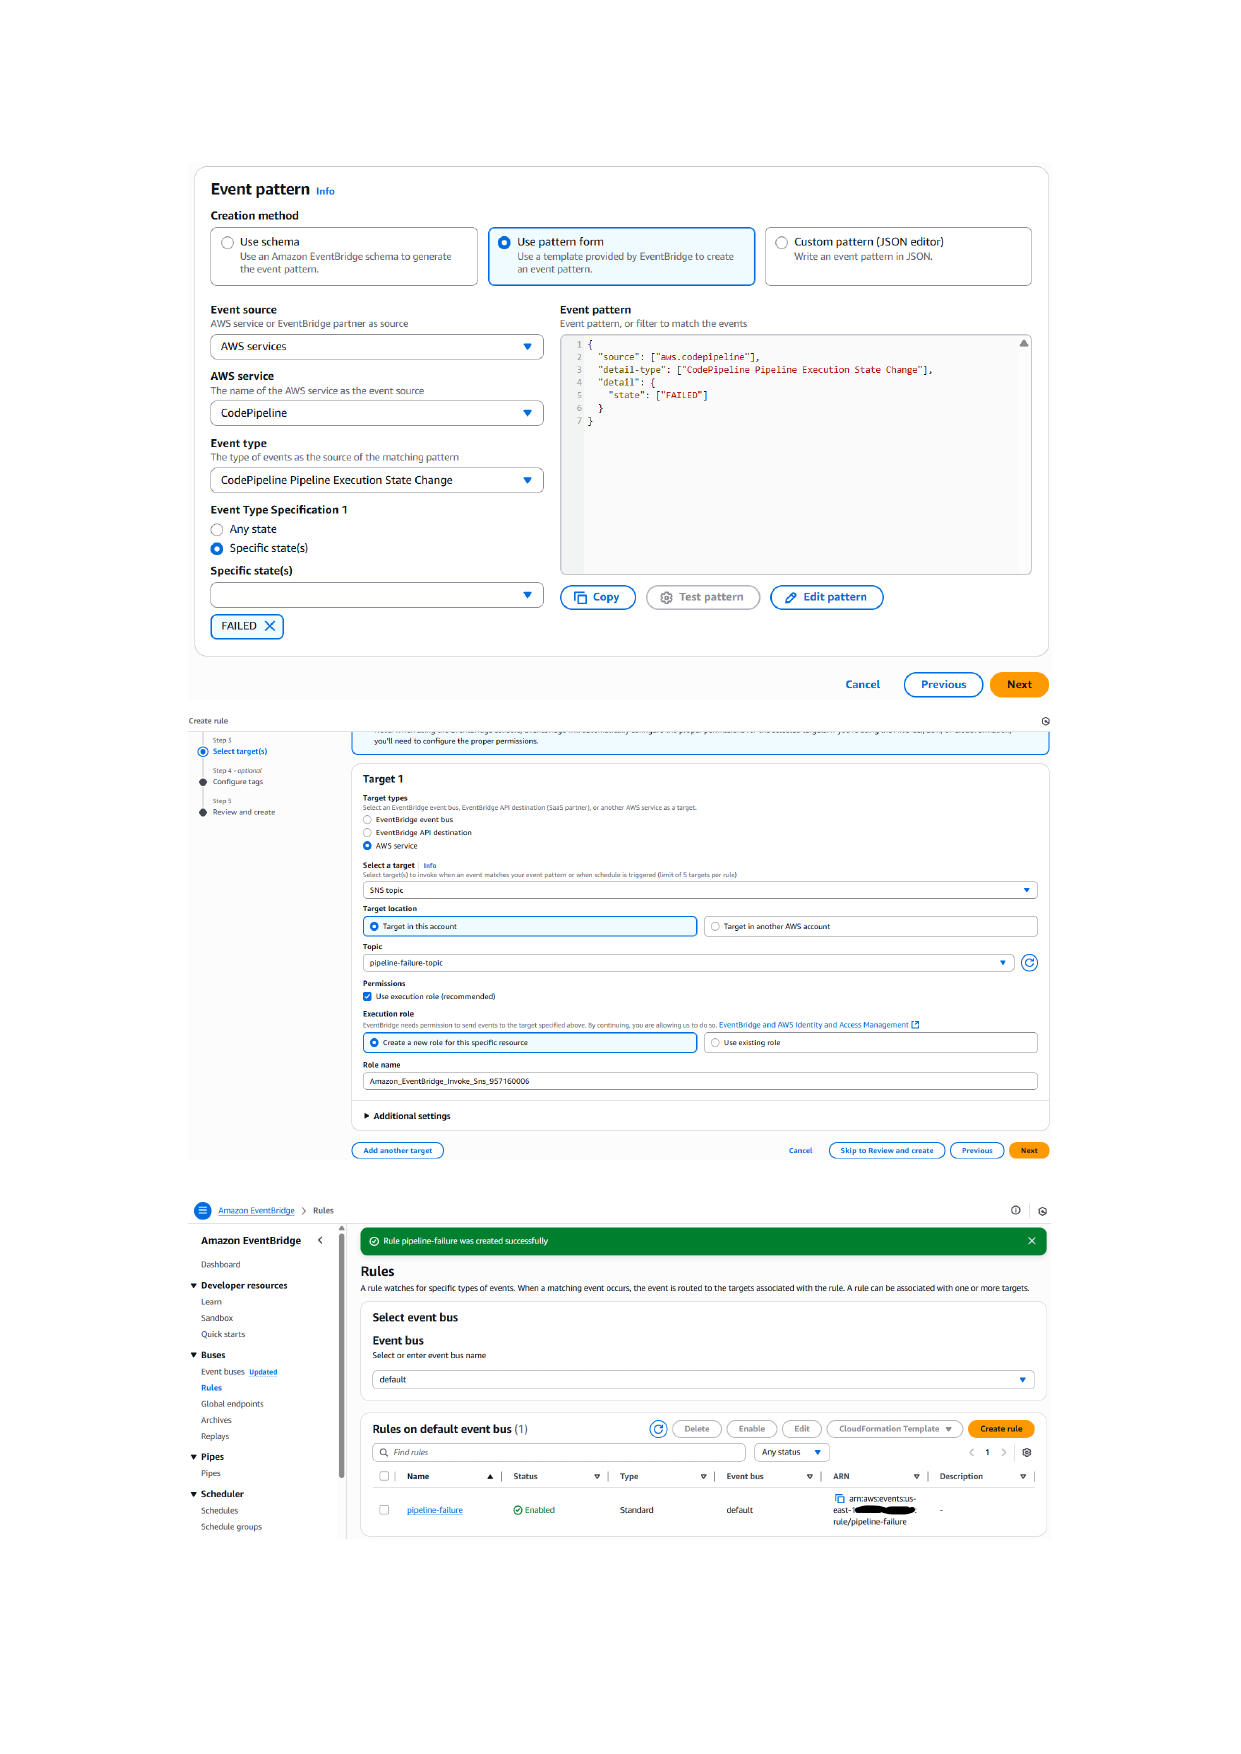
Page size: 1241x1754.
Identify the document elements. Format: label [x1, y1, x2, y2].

picture [187, 162, 1053, 700]
picture [187, 1202, 1052, 1539]
picture [187, 714, 1052, 1160]
